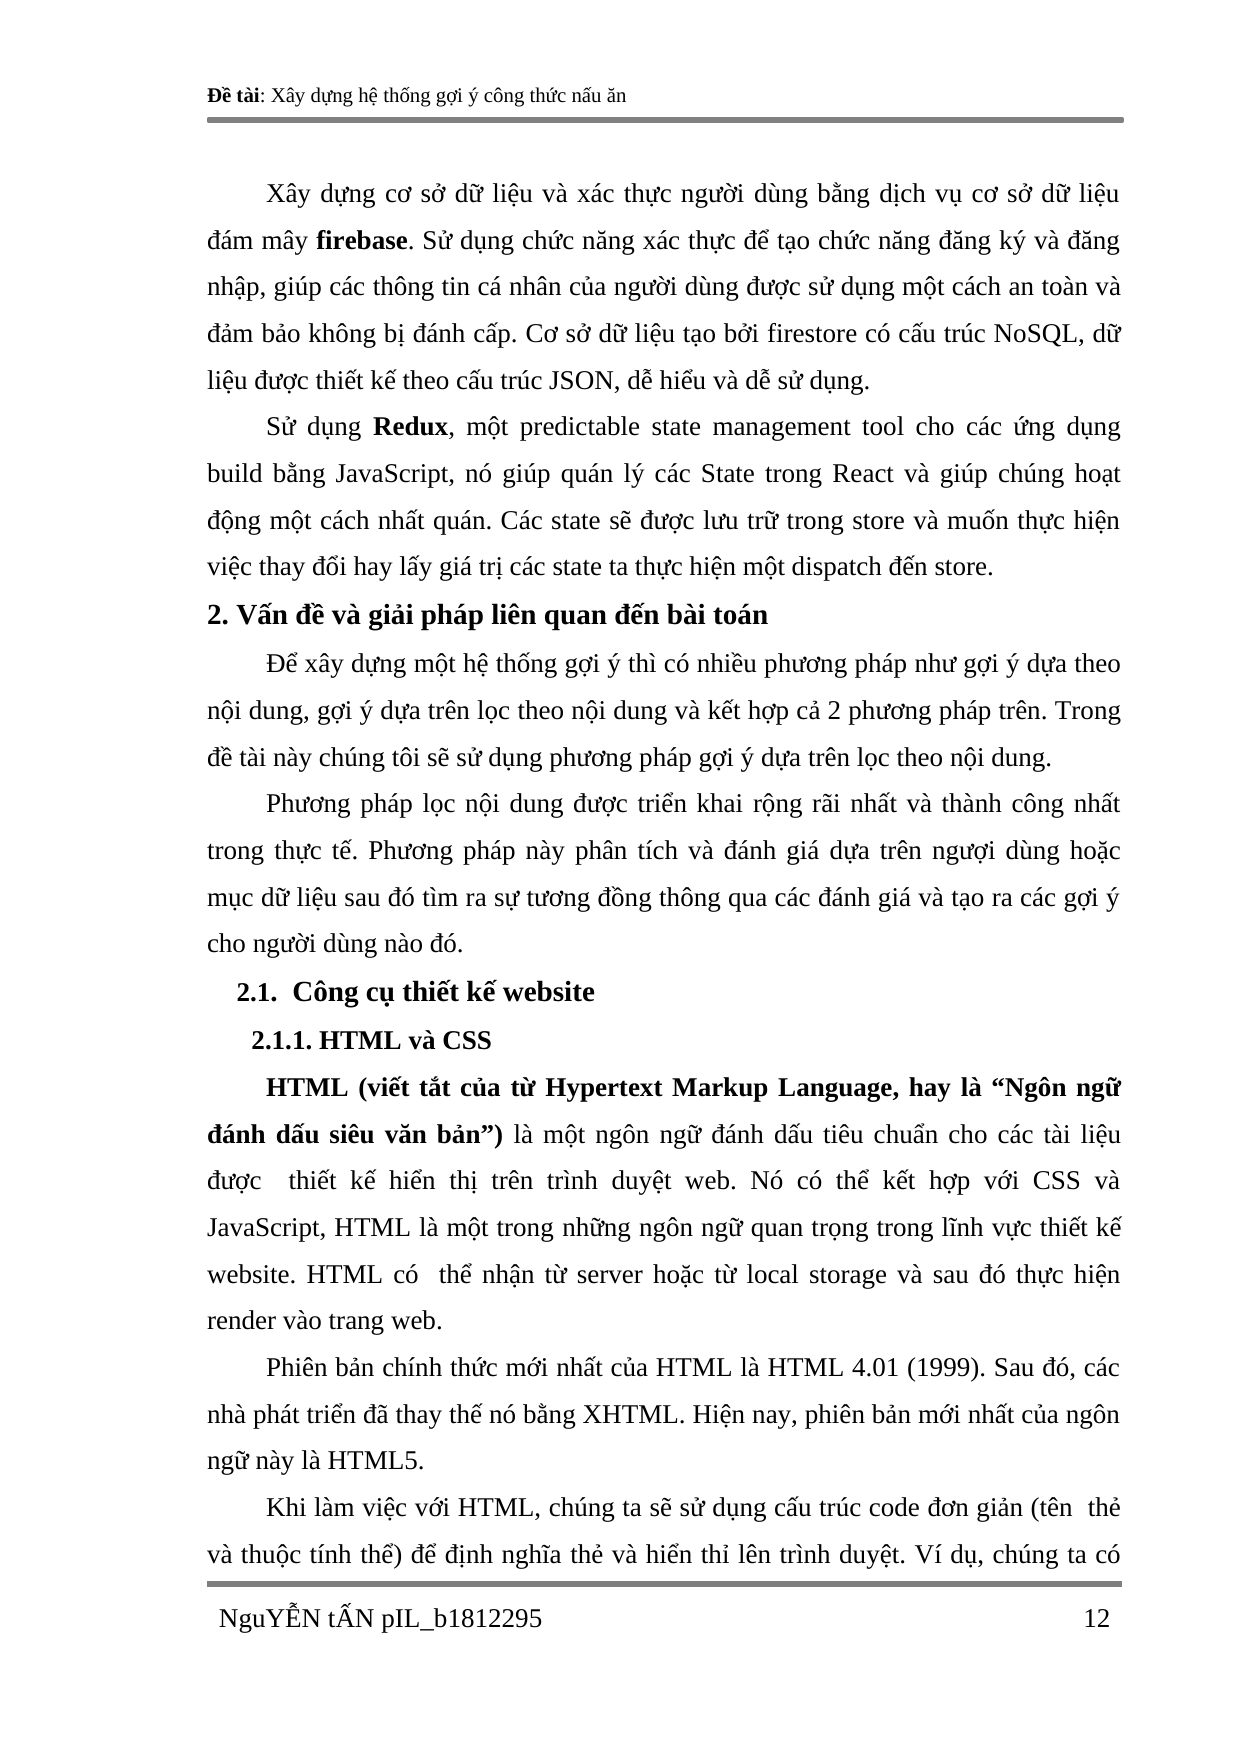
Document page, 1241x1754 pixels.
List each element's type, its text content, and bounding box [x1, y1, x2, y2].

text Phương pháp lọc nội dung được triển khai rộng rãi nhất và thành công nhất trong thực tế. Phương pháp này phân tích và đánh giá dựa trên ngượi dùng hoặc mục dữ liệu sau đó tìm ra sự tương đồng thông qua các đánh giá và tạo ra các gợi ý cho người dùng nào đó. [207, 787, 1122, 959]
subtitle 2.1. Công cụ thiết kế website [236, 974, 1122, 1008]
text Để xây dựng một hệ thống gợi ý thì có nhiều phương pháp như gợi ý dựa theo nội dung, gợi ý dựa trên lọc theo nội dung và kết hợp cả 2 phương pháp trên. Trong đề tài này chúng tôi sẽ sử dụng phương pháp gợi ý dựa trên lọc theo nội dung. [207, 647, 1122, 772]
text HTML (viết tắt của từ Hypertext Markup Language, hay là “Ngôn ngữ đánh dấu siêu văn bản”) là một ngôn ngữ đánh dấu tiêu chuẩn cho các tài liệu được thiết kế hiển thị trên trình duyệt web. Nó có thể kết hợp với CSS và JavaScript, HTML là một trong những ngôn ngữ quan trọng trong lĩnh vực thiết kế website. HTML có thể nhận từ server hoặc từ local storage và sau đó thực hiện render vào trang web. [207, 1071, 1122, 1336]
text Xây dựng cơ sở dữ liệu và xác thực người dùng bằng dịch vụ cơ sở dữ liệu đám mây firebase. Sử dụng chức năng xác thực để tạo chức năng đăng ký và đăng nhập, giúp các thông tin cá nhân của người dùng được sử dụng một cách an toàn và đảm bảo không bị đánh cấp. Cơ sở dữ liệu tạo bởi firestore có cấu trúc NoSQL, dữ liệu được thiết kế theo cấu trúc JSON, dễ hiểu và dễ sử dụng. [207, 177, 1122, 395]
subtitle 2.1.1. HTML và CSS [251, 1024, 1122, 1056]
text Phiên bản chính thức mới nhất của HTML là HTML 4.01 (1999). Sau đó, các nhà phát triển đã thay thế nó bằng XHTML. Hiện nay, phiên bản mới nhất của ngôn ngữ này là HTML5. [207, 1351, 1122, 1476]
subtitle 2. Vấn đề và giải pháp liên quan đến bài toán [207, 597, 1122, 631]
text Sử dụng Redux, một predictable state management tool cho các ứng dụng build bằng JavaScript, nó giúp quán lý các State trong React và giúp chúng hoạt động một cách nhất quán. Các state sẽ được lưu trữ trong store và muốn thực hiện việc thay đổi hay lấy giá trị các state ta thực hiện một dispatch đến store. [207, 411, 1122, 582]
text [207, 1491, 1122, 1569]
